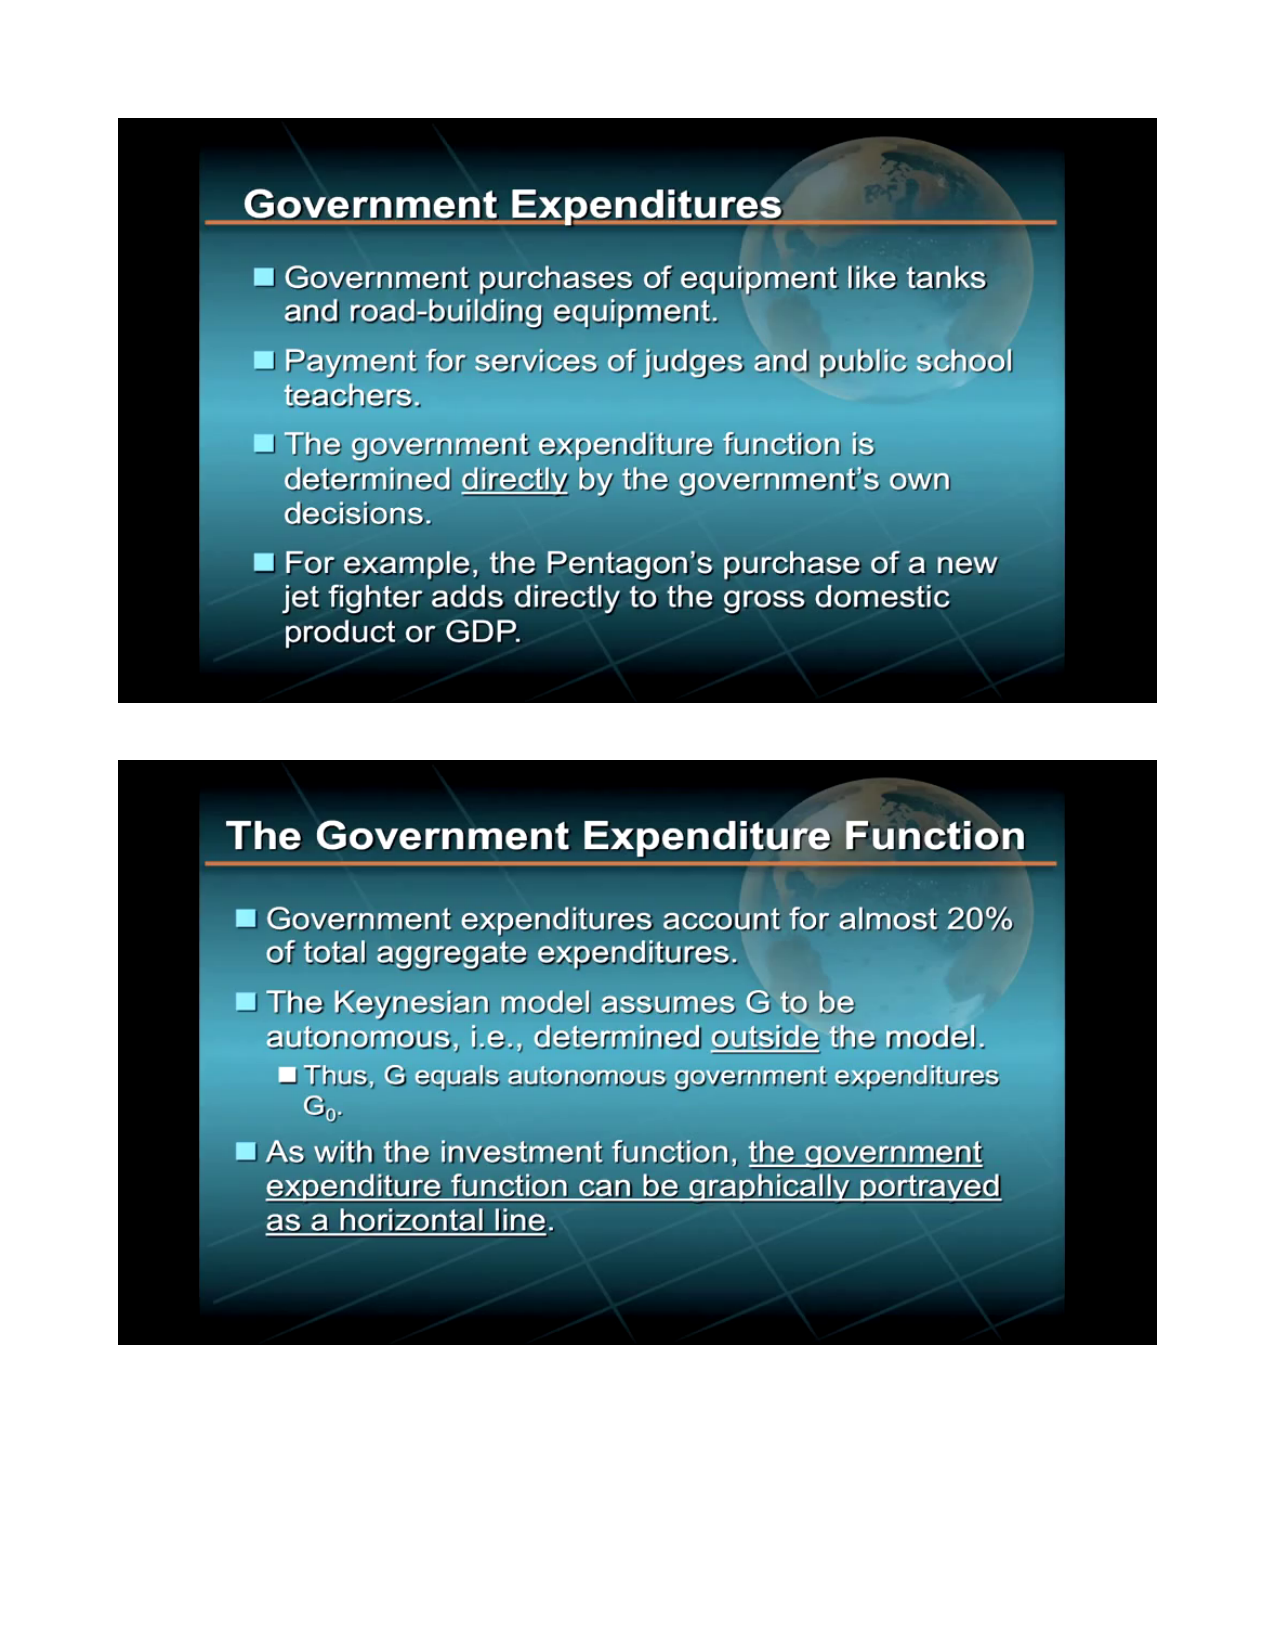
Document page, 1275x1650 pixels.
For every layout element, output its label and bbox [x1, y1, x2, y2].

picture [118, 118, 1157, 703]
picture [118, 760, 1157, 1345]
